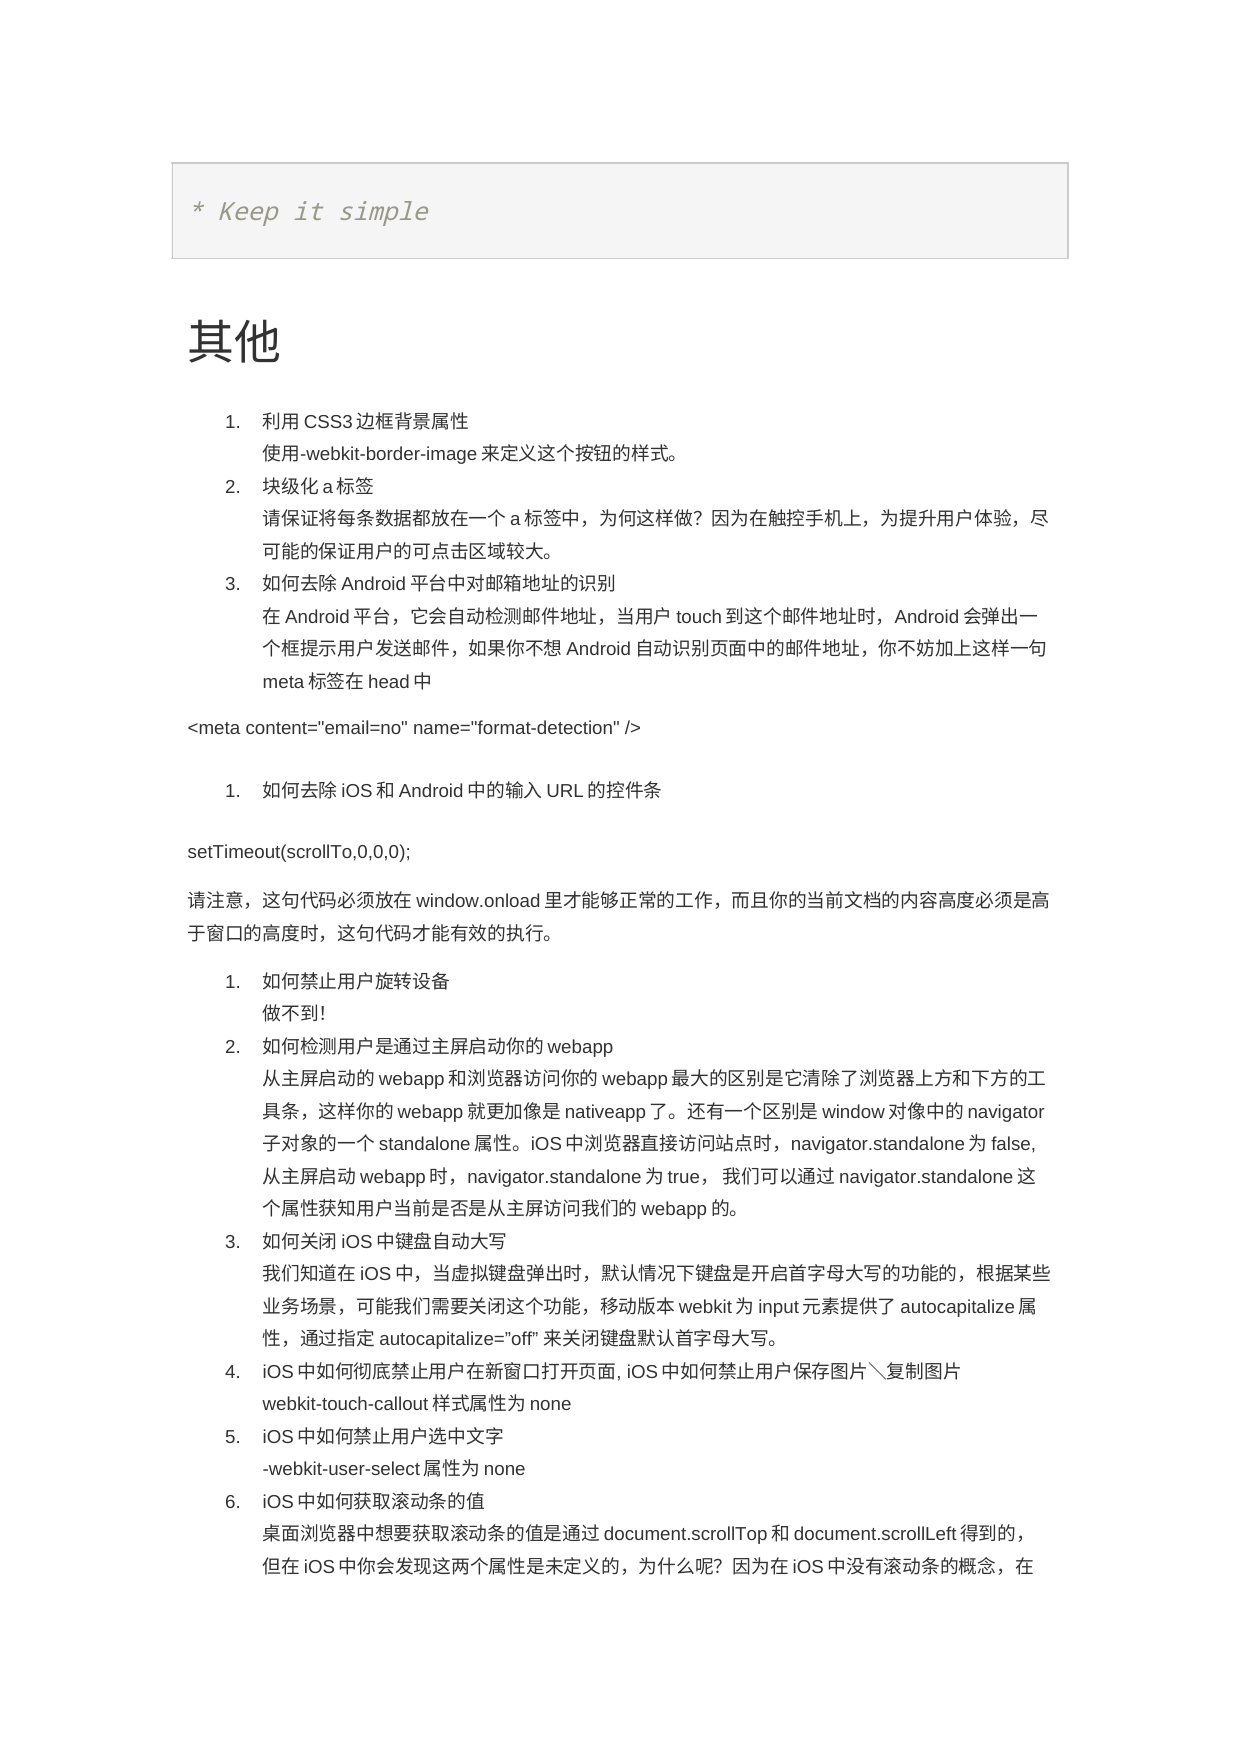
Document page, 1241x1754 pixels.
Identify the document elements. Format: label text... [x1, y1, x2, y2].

list iOS中如何禁止用户选中文字 -webkit-user-select属性为none [225, 1419, 1053, 1484]
text * Keep it simple [173, 164, 1067, 258]
text <meta content="email=no" name="format-detection" /> [187, 712, 1053, 744]
list 如何关闭iOS中键盘自动大写 我们知道在iOS中，当虚拟键盘弹出时，默认情况下键盘是开启首字母大写的功能的，根据某些业务场景，可能我们需要关闭这个功能，移动版本webkit为input元素提供了autocapitalize属性，通过指定 autocapitalize=”off” 来关闭键盘默认首字母大写。 [225, 1224, 1053, 1354]
list 如何去除iOS和Android中的输入URL的控件条 [225, 773, 1053, 806]
subtitle 其他 [187, 291, 1053, 388]
list iOS中如何彻底禁止用户在新窗口打开页面, iOS中如何禁止用户保存图片＼复制图片 webkit-touch-callout样式属性为none [225, 1354, 1053, 1419]
list 如何检测用户是通过主屏启动你的webapp 从主屏启动的webapp和浏览器访问你的webapp最大的区别是它清除了浏览器上方和下方的工具条，这样你的webapp就更加像是nativeapp了。还有一个区别是window对像中的navigator子对象的一个standalone属性。iOS中浏览器直接访问站点时，navigator.standalone为false,从主屏启动webapp时，navigator.standalone为true， 我们可以通过navigator.standalone这个属性获知用户当前是否是从主屏访问我们的webapp的。 [225, 1029, 1053, 1224]
list 块级化a标签 请保证将每条数据都放在一个a标签中，为何这样做？因为在触控手机上，为提升用户体验，尽可能的保证用户的可点击区域较大。 [225, 469, 1053, 566]
list 如何禁止用户旋转设备 做不到！ [225, 964, 1053, 1029]
list 如何去除Android平台中对邮箱地址的识别 在Android平台，它会自动检测邮件地址，当用户touch到这个邮件地址时，Android会弹出一个框提示用户发送邮件，如果你不想Android自动识别页面中的邮件地址，你不妨加上这样一句meta标签在head中 [225, 566, 1053, 696]
text setTimeout(scrollTo,0,0,0); [187, 835, 1053, 868]
text 请注意，这句代码必须放在window.onload里才能够正常的工作，而且你的当前文档的内容高度必须是高于窗口的高度时，这句代码才能有效的执行。 [187, 883, 1053, 948]
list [225, 1484, 1053, 1581]
list 利用CSS3边框背景属性 使用-webkit-border-image来定义这个按钮的样式。 [225, 404, 1053, 469]
